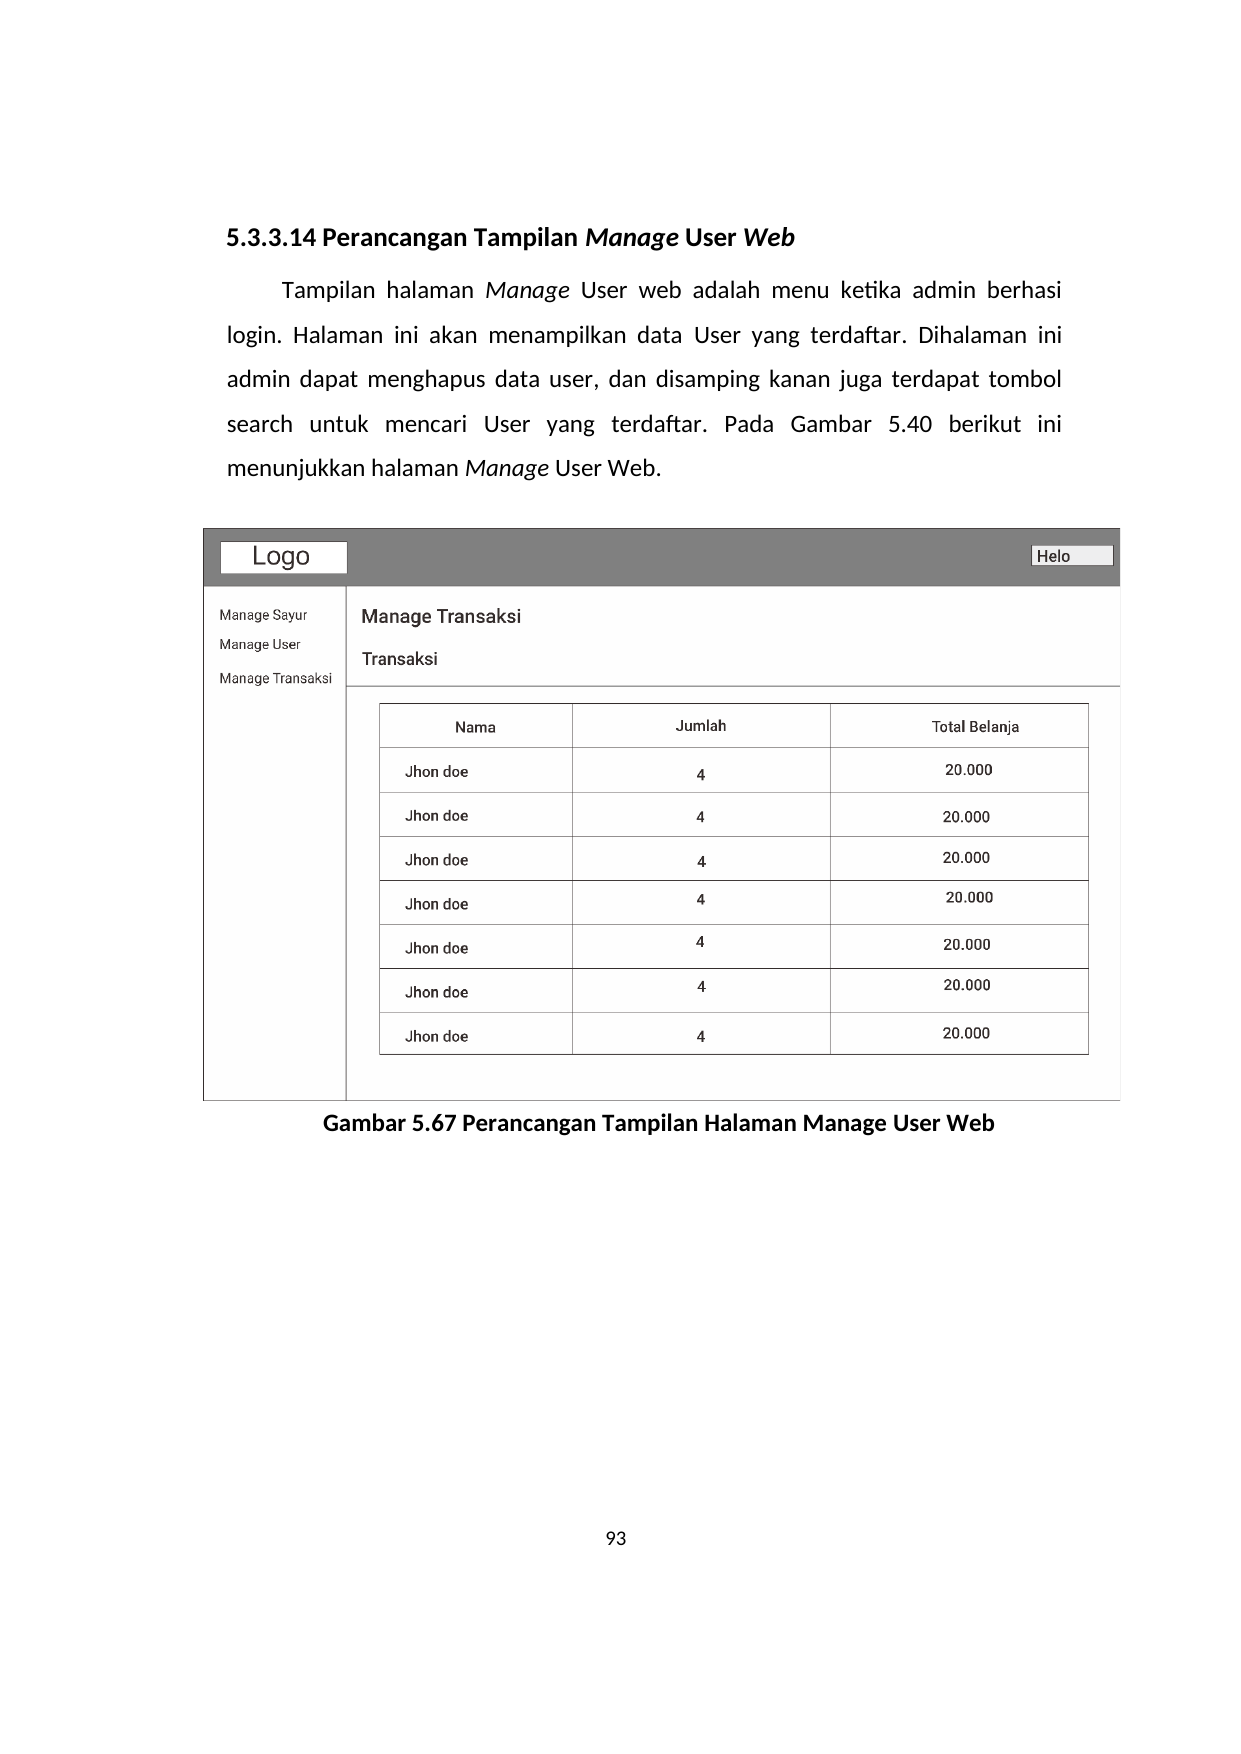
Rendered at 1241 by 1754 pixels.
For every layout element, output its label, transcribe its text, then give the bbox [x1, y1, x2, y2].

text Tampilan halaman Manage User web adalah menu ketika admin berhasi login. Halaman ini akan menampilkan data User yang terdaftar. Dihalaman ini admin dapat menghapus data user, dan disamping kanan juga terdapat tombol search untuk mencari User yang terdaftar. Pada Gambar 5.40 berikut ini menunjukkan halaman Manage User Web. [227, 274, 1062, 483]
subtitle Gambar 5.67 Perancangan Tampilan Halaman Manage User Web [226, 1108, 1092, 1138]
subtitle 5.3.3.14 Perancangan Tampilan Manage User Web [226, 220, 1092, 253]
picture [203, 528, 1121, 1101]
